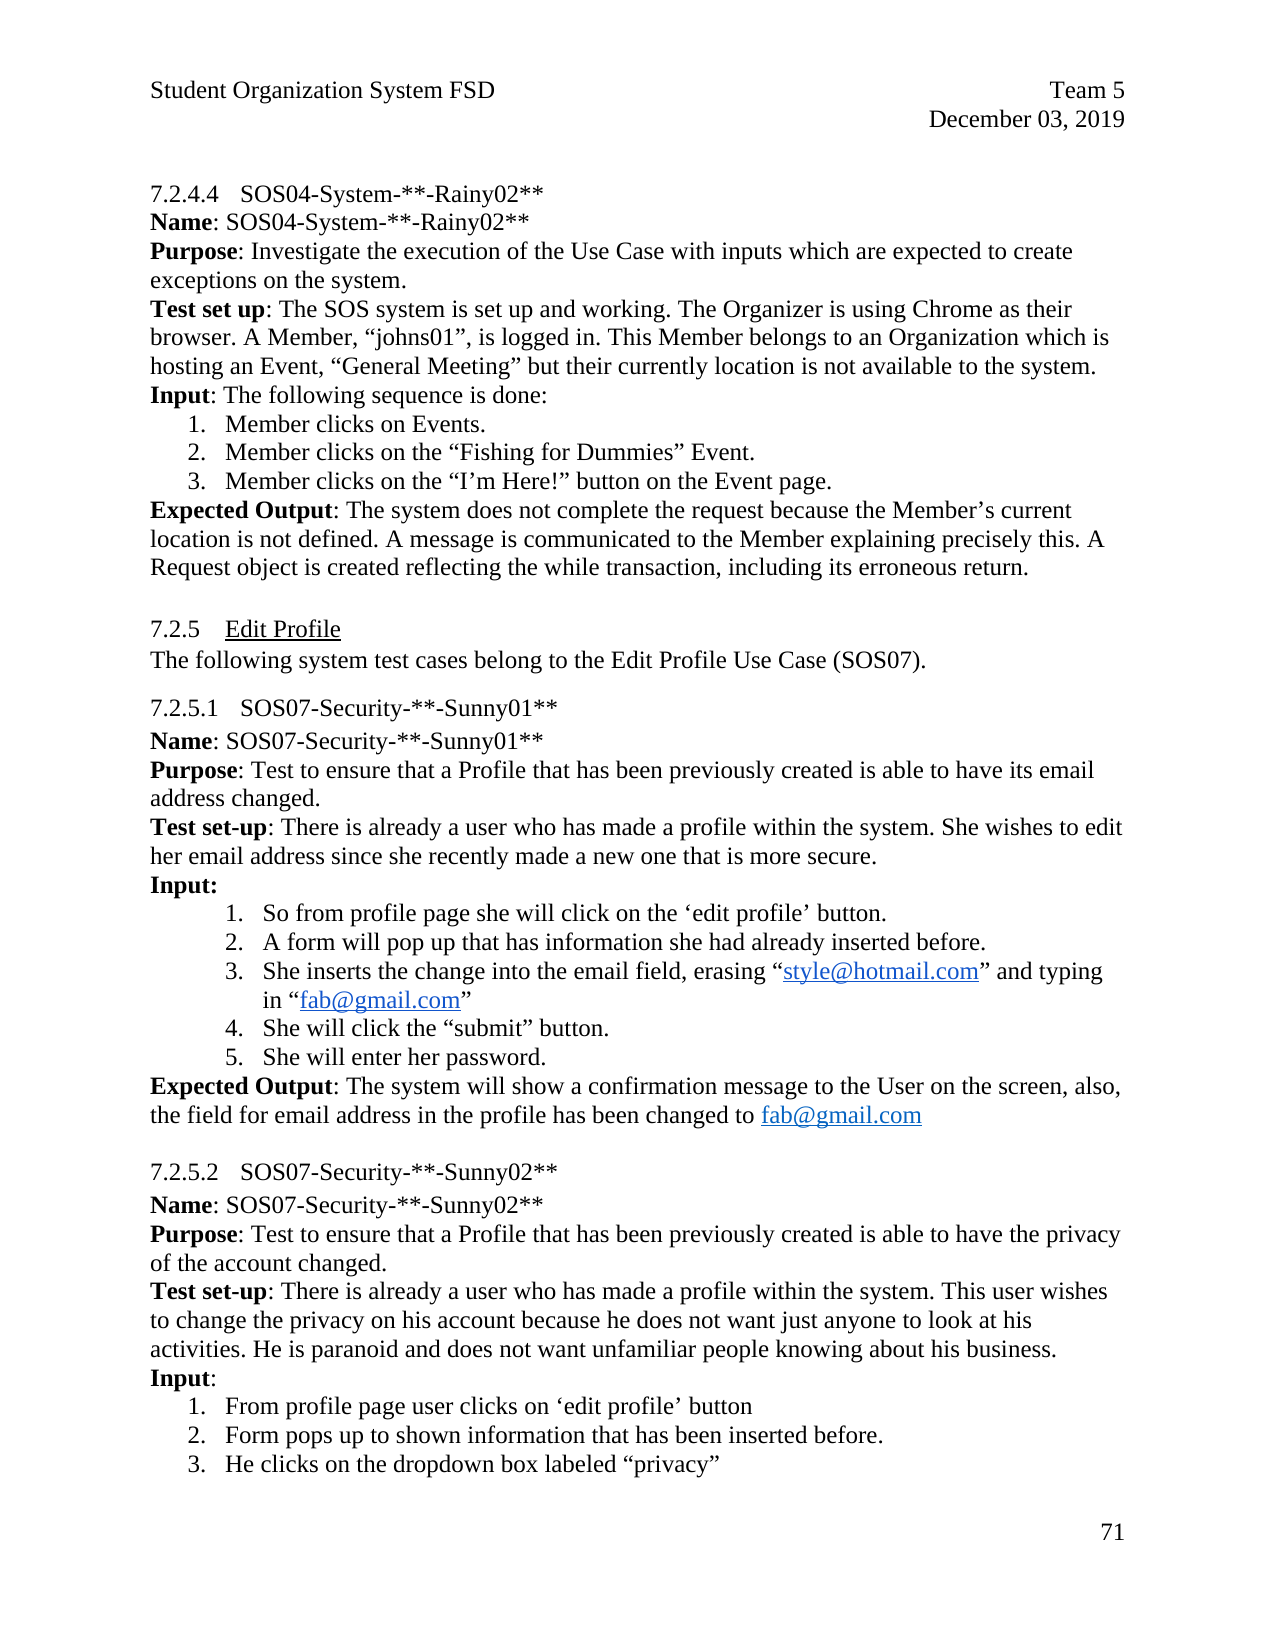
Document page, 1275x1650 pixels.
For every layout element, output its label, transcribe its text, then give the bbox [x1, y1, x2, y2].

subtitle SOS07-Security-**-Sunny02** [150, 1157, 1125, 1186]
text Name: SOS07-Security-**-Sunny02** [150, 1190, 1125, 1219]
text Input: [150, 1363, 1125, 1391]
text Name: SOS04-System-**-Rainy02** [150, 207, 1125, 236]
list She will click the “submit” button. [225, 1013, 1125, 1042]
text Expected Output: The system does not complete the request because the Member’s current location is not defined. A message is communicated to the Member explaining precisely this. A Request object is created reflecting the while transaction, including its erroneous return. [150, 495, 1125, 581]
list Member clicks on Events. [187, 409, 1125, 437]
list She will enter her password. [225, 1042, 1125, 1071]
text Purpose: Test to ensure that a Profile that has been previously created is able to have its email address changed. [150, 755, 1125, 812]
list He clicks on the dropdown box labeled “privacy” [187, 1449, 1125, 1478]
text Input: [150, 870, 1125, 898]
list She inserts the change into the email field, erasing “style@hotmail.com” and typing in “fab@gmail.com” [225, 956, 1125, 1013]
subtitle SOS07-Security-**-Sunny01** [150, 693, 1125, 722]
text Name: SOS07-Security-**-Sunny01** [150, 726, 1125, 755]
subtitle SOS04-System-**-Rainy02** [150, 179, 1125, 207]
text Purpose: Test to ensure that a Profile that has been previously created is able to have the privacy of the account changed. [150, 1219, 1125, 1276]
text Test set up: The SOS system is set up and working. The Organizer is using Chrome as their browser. A Member, “johns01”, is logged in. This Member belongs to an Organization which is hosting an Event, “General Meeting” but their currently location is not available to the system. [150, 294, 1125, 380]
list From profile page user clicks on ‘edit profile’ button [187, 1391, 1125, 1420]
text Purpose: Investigate the execution of the Use Case with inputs which are expected to create exceptions on the system. [150, 236, 1125, 294]
list A form will pop up that has information she had already inserted before. [225, 927, 1125, 956]
list So from profile page she will click on the ‘edit profile’ button. [225, 898, 1125, 927]
list Form pops up to shown information that has been inserted before. [187, 1420, 1125, 1449]
text Test set-up: There is already a user who has made a profile within the system. This user wishes to change the privacy on his account because he does not want just anyone to look at his activities. He is paranoid and does not want unfamiliar people knowing about his business. [150, 1276, 1125, 1363]
text Input: The following sequence is done: [150, 380, 1125, 409]
subtitle Edit Profile [150, 614, 1125, 643]
list Member clicks on the “Fishing for Dummies” Event. [187, 437, 1125, 466]
text Test set-up: There is already a user who has made a profile within the system. She wishes to edit her email address since she recently made a new one that is more secure. [150, 812, 1125, 870]
text Expected Output: The system will show a confirmation message to the User on the screen, also, the field for email address in the profile has been changed to fab@gmail.com [150, 1071, 1125, 1128]
text The following system test cases belong to the Edit Profile Use Case (SOS07). [150, 645, 1125, 674]
list Member clicks on the “I’m Here!” button on the Event page. [187, 466, 1125, 495]
